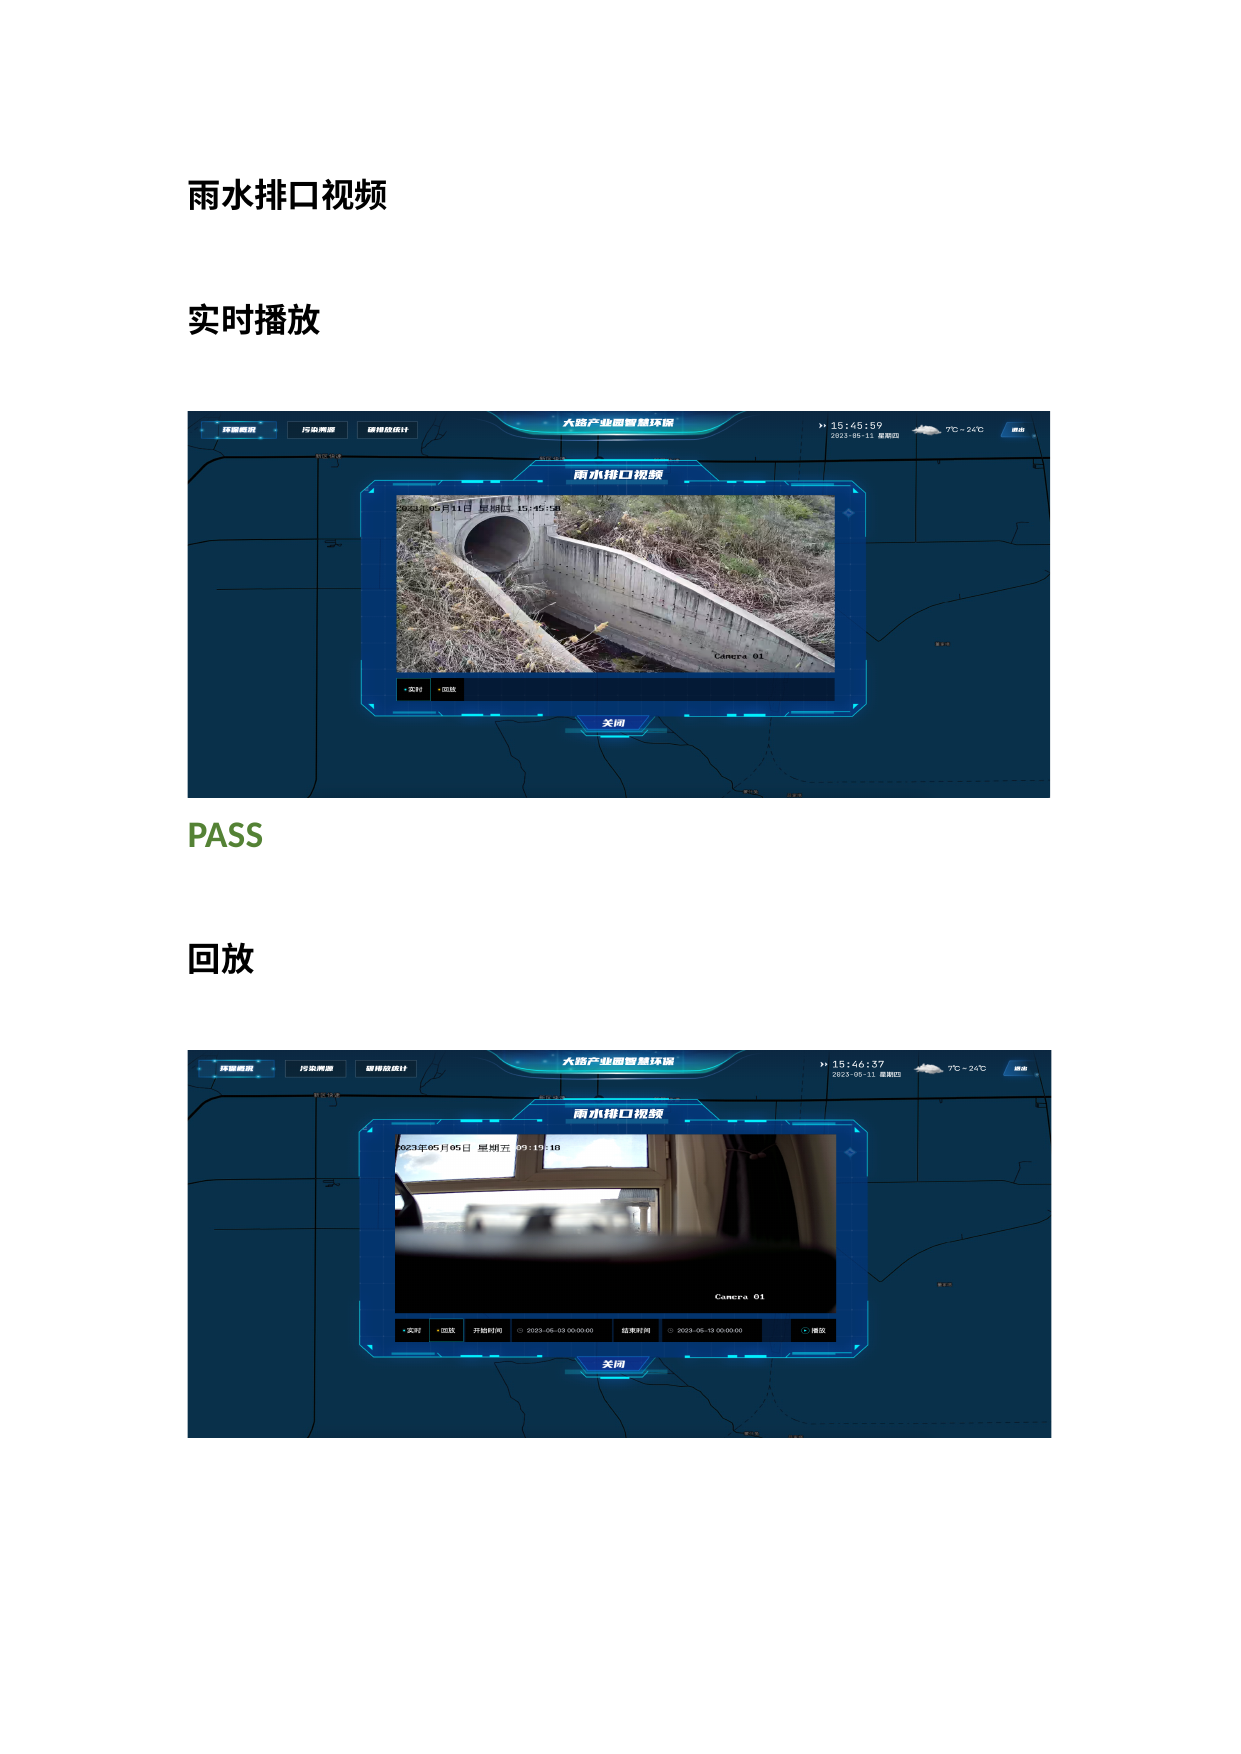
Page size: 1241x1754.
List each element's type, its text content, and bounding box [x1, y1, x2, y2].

subtitle 雨水排口视频 [187, 162, 1053, 227]
subtitle 实时播放 [187, 287, 1053, 352]
subtitle 回放 [187, 926, 1053, 991]
picture [187, 411, 1050, 798]
text PASS [187, 801, 1053, 866]
picture [187, 1050, 1052, 1438]
